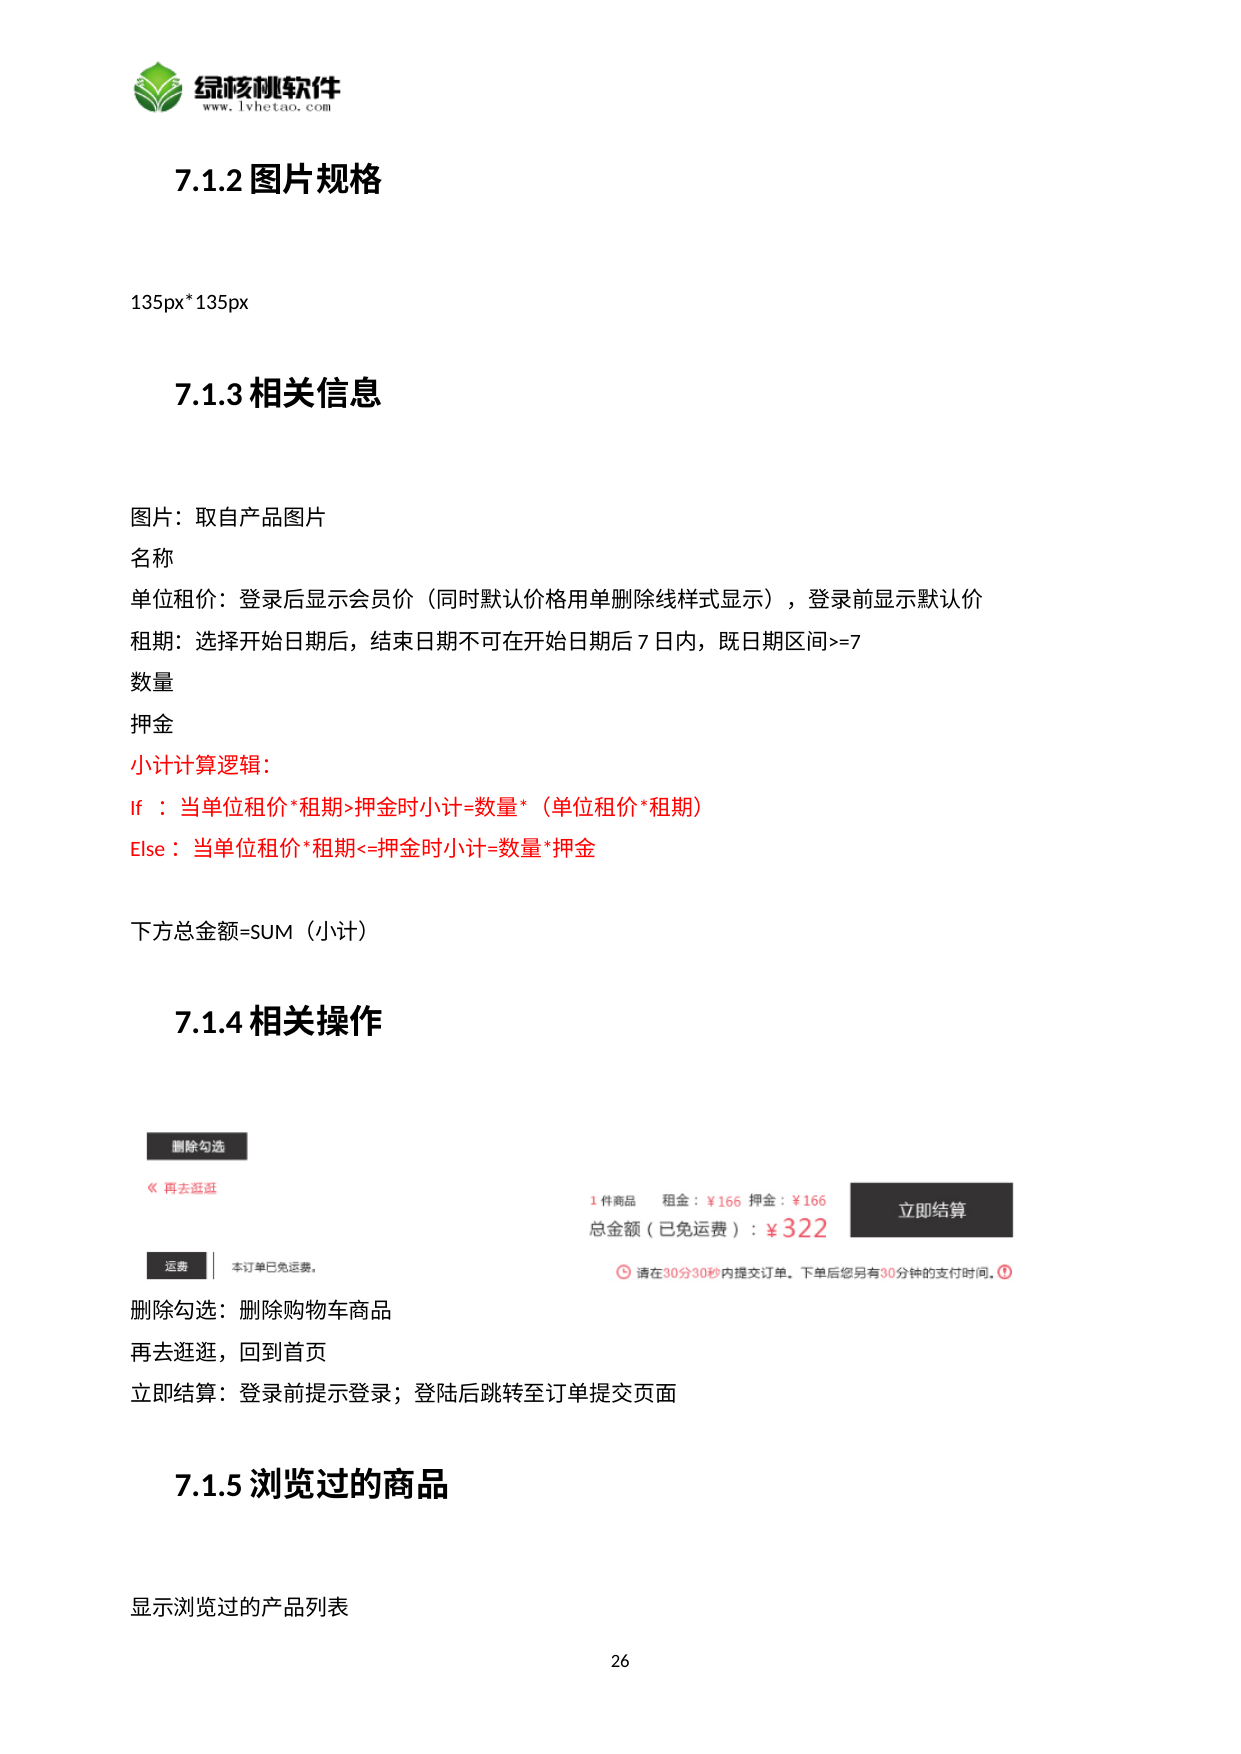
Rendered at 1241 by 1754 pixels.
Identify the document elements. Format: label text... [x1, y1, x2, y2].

text If ：当单位租价*租期>押金时小计=数量*（单位租价*租期） [130, 785, 1110, 826]
subtitle 相关操作 [174, 978, 1110, 1061]
picture [129, 59, 346, 116]
text 租期：选择开始日期后，结束日期不可在开始日期后7日内，既日期区间>=7 [130, 619, 1110, 660]
picture [129, 1122, 1030, 1286]
text 再去逛逛，回到首页 [130, 1330, 1110, 1372]
text 押金 [130, 702, 1110, 743]
subtitle 浏览过的商品 [174, 1440, 1110, 1523]
text 单位租价：登录后显示会员价（同时默认价格用单删除线样式显示），登录前显示默认价 [130, 577, 1110, 619]
text 下方总金额=SUM（小计） [130, 909, 1110, 951]
text 删除勾选：删除购物车商品 [130, 1289, 1110, 1330]
text 立即结算：登录前提示登录；登陆后跳转至订单提交页面 [130, 1372, 1110, 1413]
text 图片：取自产品图片 [130, 494, 1110, 536]
text 数量 [130, 660, 1110, 702]
text 显示浏览过的产品列表 [130, 1585, 1110, 1627]
text Else ：当单位租价*租期<=押金时小计=数量*押金 [130, 826, 1110, 868]
text 名称 [130, 536, 1110, 577]
text 小计计算逻辑： [130, 743, 1110, 785]
subtitle 图片规格 [174, 136, 1110, 219]
text 135px*135px [130, 281, 1110, 322]
subtitle 相关信息 [174, 349, 1110, 432]
